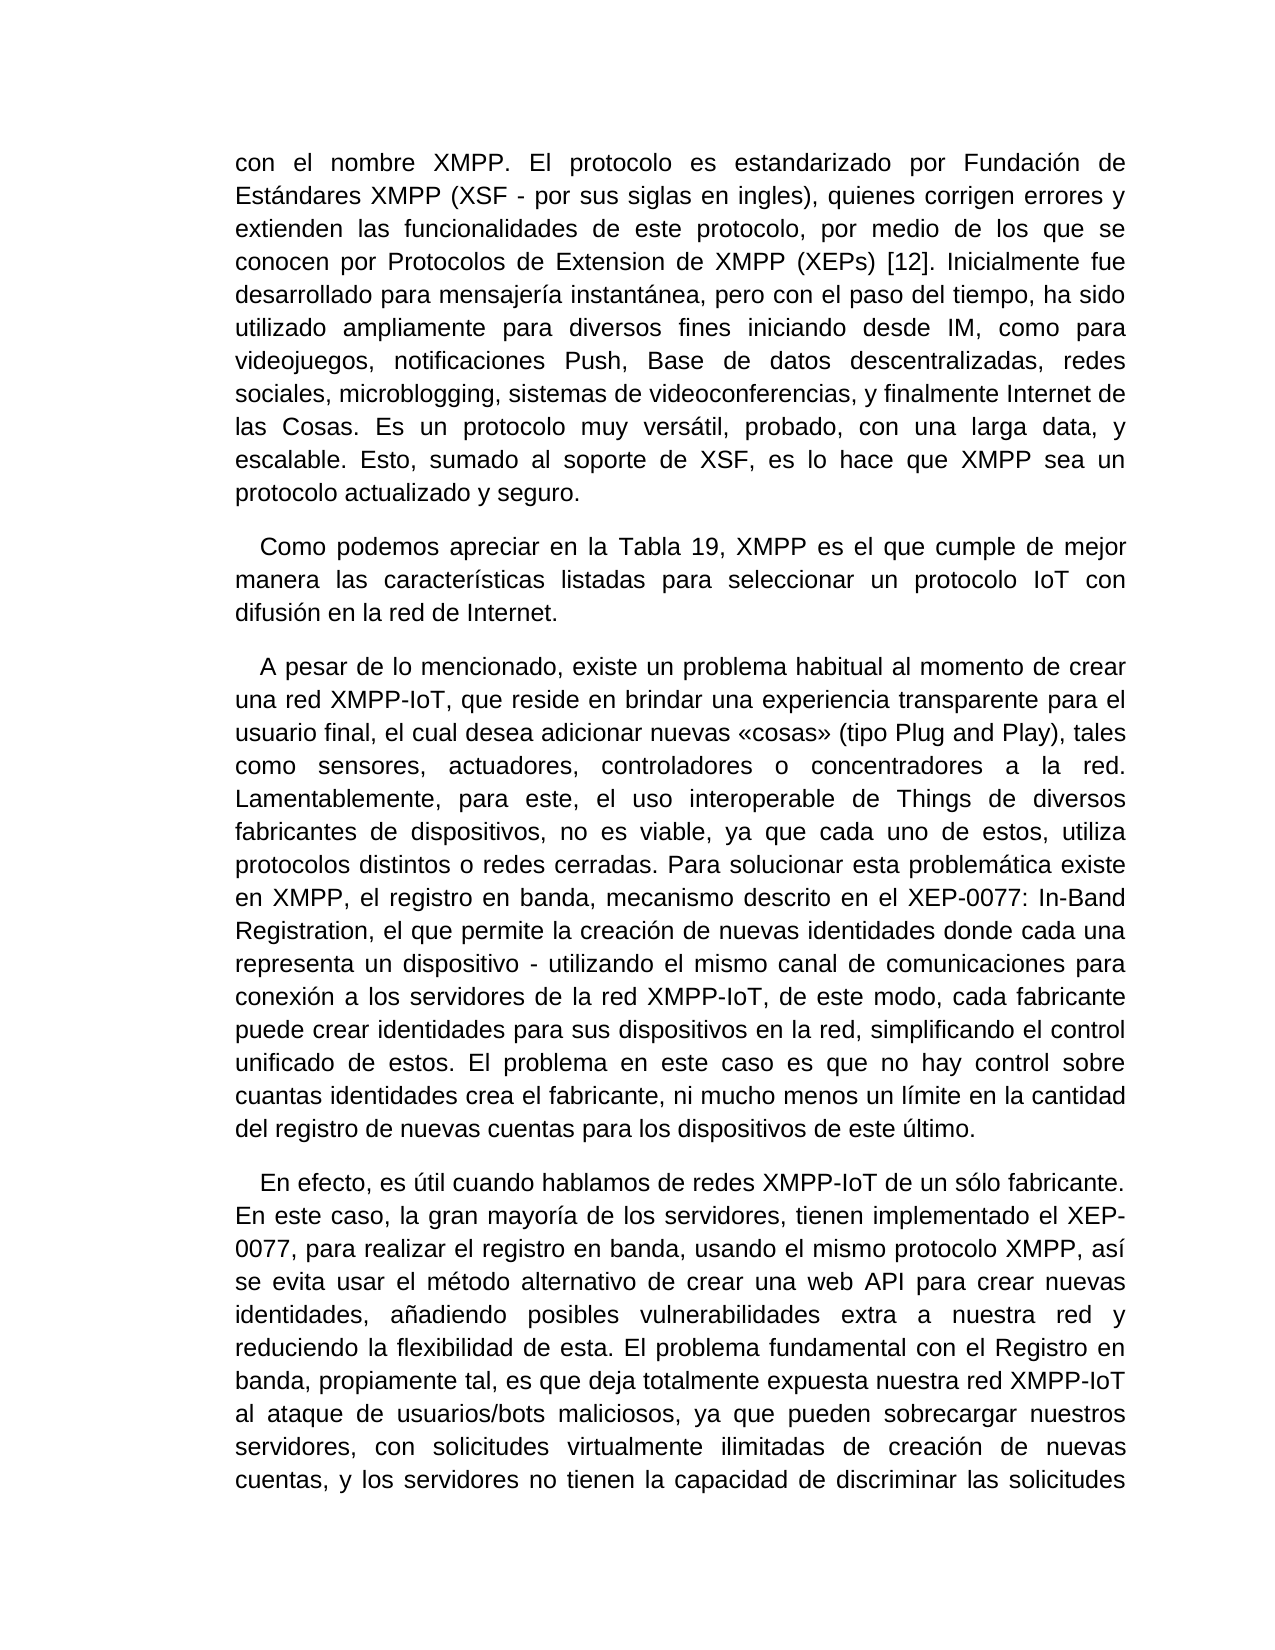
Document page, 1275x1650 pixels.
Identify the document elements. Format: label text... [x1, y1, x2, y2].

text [235, 148, 1127, 507]
text A pesar de lo mencionado, existe un problema habitual al momento de crear una red XMPP-IoT, que reside en brindar una experiencia transparente para el usuario final, el cual desea adicionar nuevas «cosas» (tipo Plug and Play), tales como sensores, actuadores, controladores o concentradores a la red. Lamentablemente, para este, el uso interoperable de Things de diversos fabricantes de dispositivos, no es viable, ya que cada uno de estos, utiliza protocolos distintos o redes cerradas. Para solucionar esta problemática existe en XMPP, el registro en banda, mecanismo descrito en el XEP-0077: In-Band Registration, el que permite la creación de nuevas identidades donde cada una representa un dispositivo - utilizando el mismo canal de comunicaciones para conexión a los servidores de la red XMPP-IoT, de este modo, cada fabricante puede crear identidades para sus dispositivos en la red, simplificando el control unificado de estos. El problema en este caso es que no hay control sobre cuantas identidades crea el fabricante, ni mucho menos un límite en la cantidad del registro de nuevas cuentas para los dispositivos de este último. [235, 652, 1127, 1143]
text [235, 1168, 1127, 1494]
text Como podemos apreciar en la , XMPP es el que cumple de mejor manera las características listadas para seleccionar un protocolo IoT con difusión en la red de Internet. [235, 532, 1127, 627]
